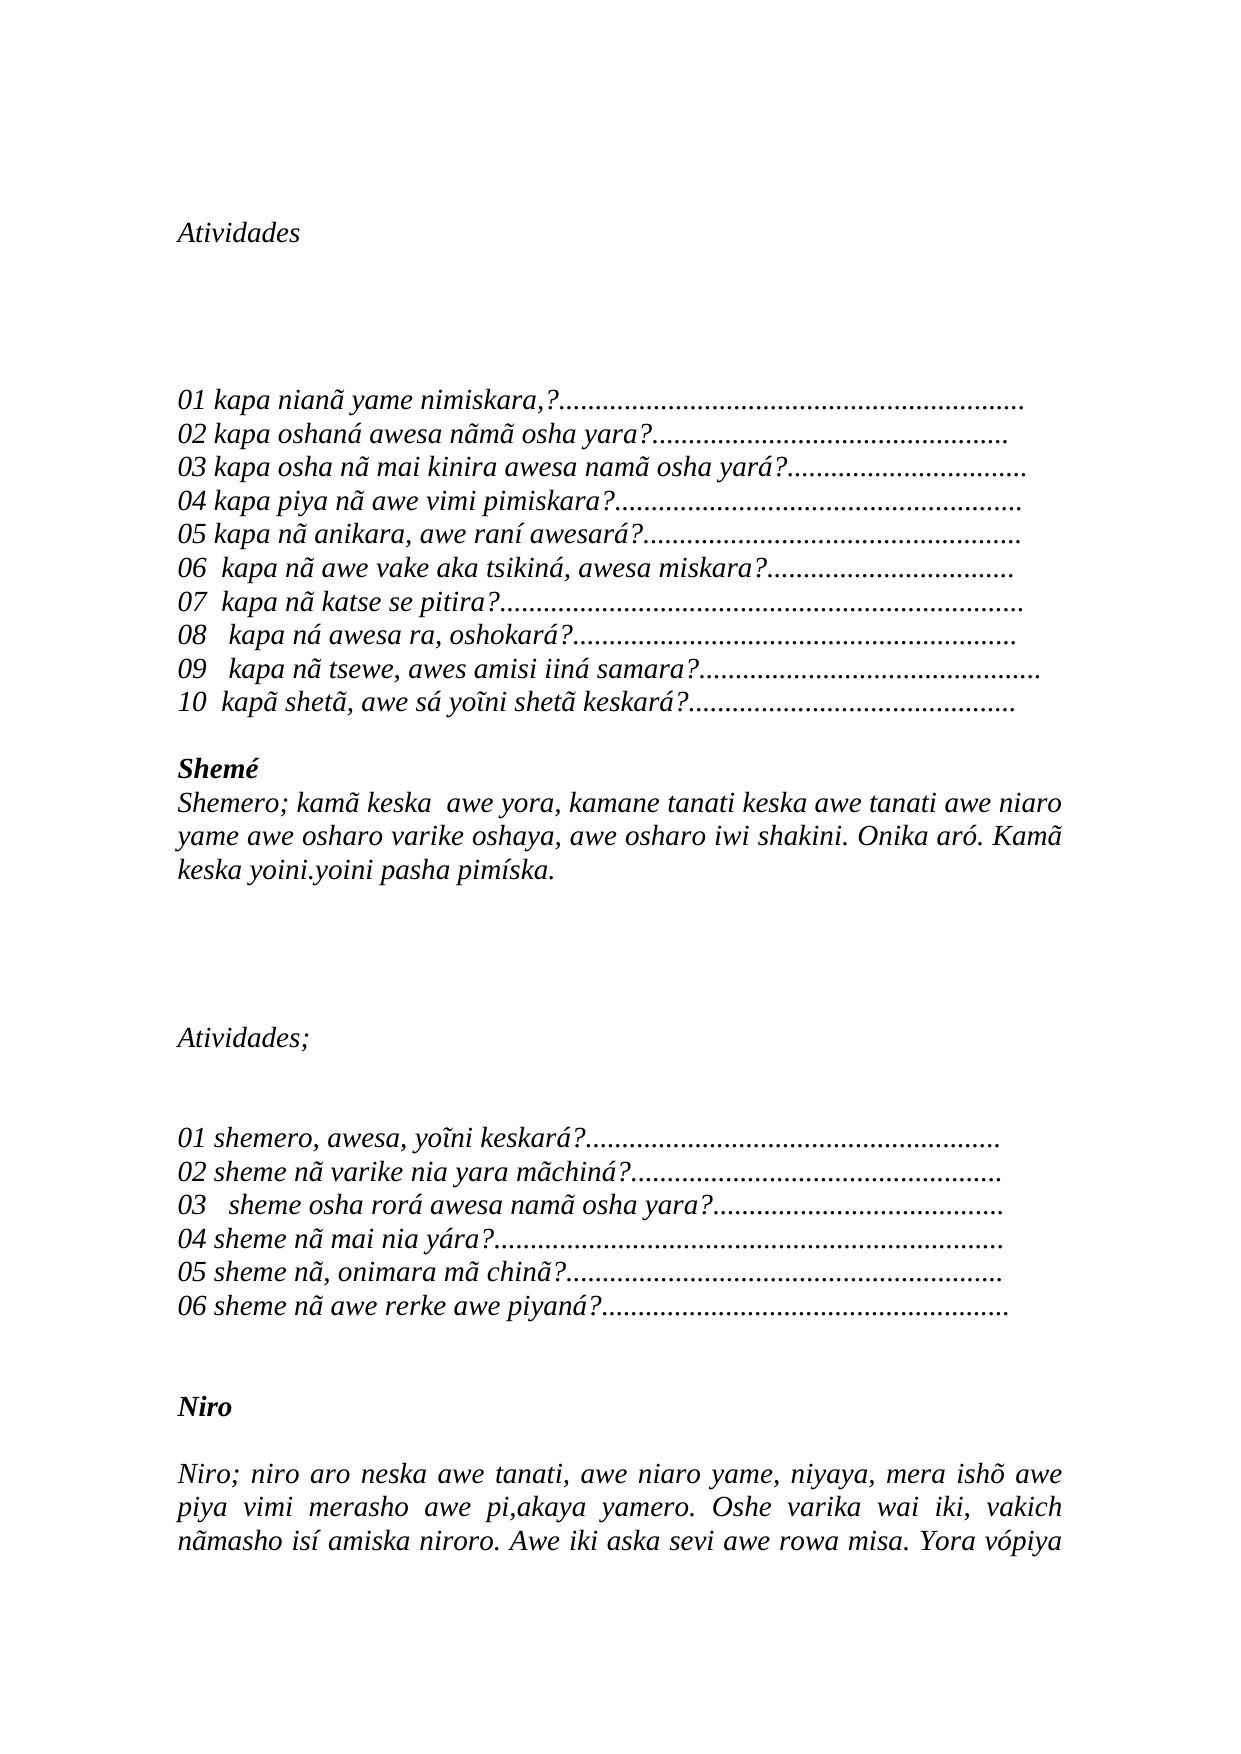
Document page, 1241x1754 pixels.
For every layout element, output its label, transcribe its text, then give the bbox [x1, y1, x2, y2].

text 03 sheme osha rorá awesa namã osha yara?........................................ [177, 1187, 1063, 1221]
text 04 sheme nã mai nia yára?...................................................................... [177, 1221, 1063, 1254]
text Shemé [177, 751, 1063, 785]
text 09 kapa nã tsewe, awes amisi iiná samara?............................................... [177, 651, 1063, 684]
text 02 kapa oshaná awesa nãmã osha yara?................................................. [177, 416, 1063, 449]
text Shemero; kamã keska awe yora, kamane tanati keska awe tanati awe niaro yame awe osharo varike oshaya, awe osharo iwi shakini. Onika aró. Kamã keska yoini.yoini pasha pimíska. [177, 785, 1063, 886]
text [177, 1456, 1063, 1556]
text 02 sheme nã varike nia yara mãchiná?................................................... [177, 1154, 1063, 1187]
text 07 kapa nã katse se pitira?........................................................................ [177, 584, 1063, 617]
text Niro [177, 1389, 1063, 1422]
text 03 kapa osha nã mai kinira awesa namã osha yará?................................. [177, 449, 1063, 483]
text 01 shemero, awesa, yoῖni keskará?......................................................... [177, 1120, 1063, 1154]
text 05 kapa nã anikara, awe raní awesará?.................................................... [177, 517, 1063, 550]
text 08 kapa ná awesa ra, oshokará?............................................................. [177, 617, 1063, 651]
text 05 sheme nã, onimara mã chinã?............................................................ [177, 1254, 1063, 1288]
text 04 kapa piya nã awe vimi pimiskara?........................................................ [177, 483, 1063, 517]
text 10 kapã shetã, awe sá yoῖni shetã keskará?............................................. [177, 684, 1063, 718]
text Atividades; [177, 1020, 1063, 1053]
text 06 sheme nã awe rerke awe piyaná?........................................................ [177, 1288, 1063, 1322]
text 01 kapa nianã yame nimiskara,?................................................................ [177, 382, 1063, 416]
text 06 kapa nã awe vake aka tsikiná, awesa miskara?.................................. [177, 550, 1063, 584]
text Atividades [177, 215, 1063, 248]
